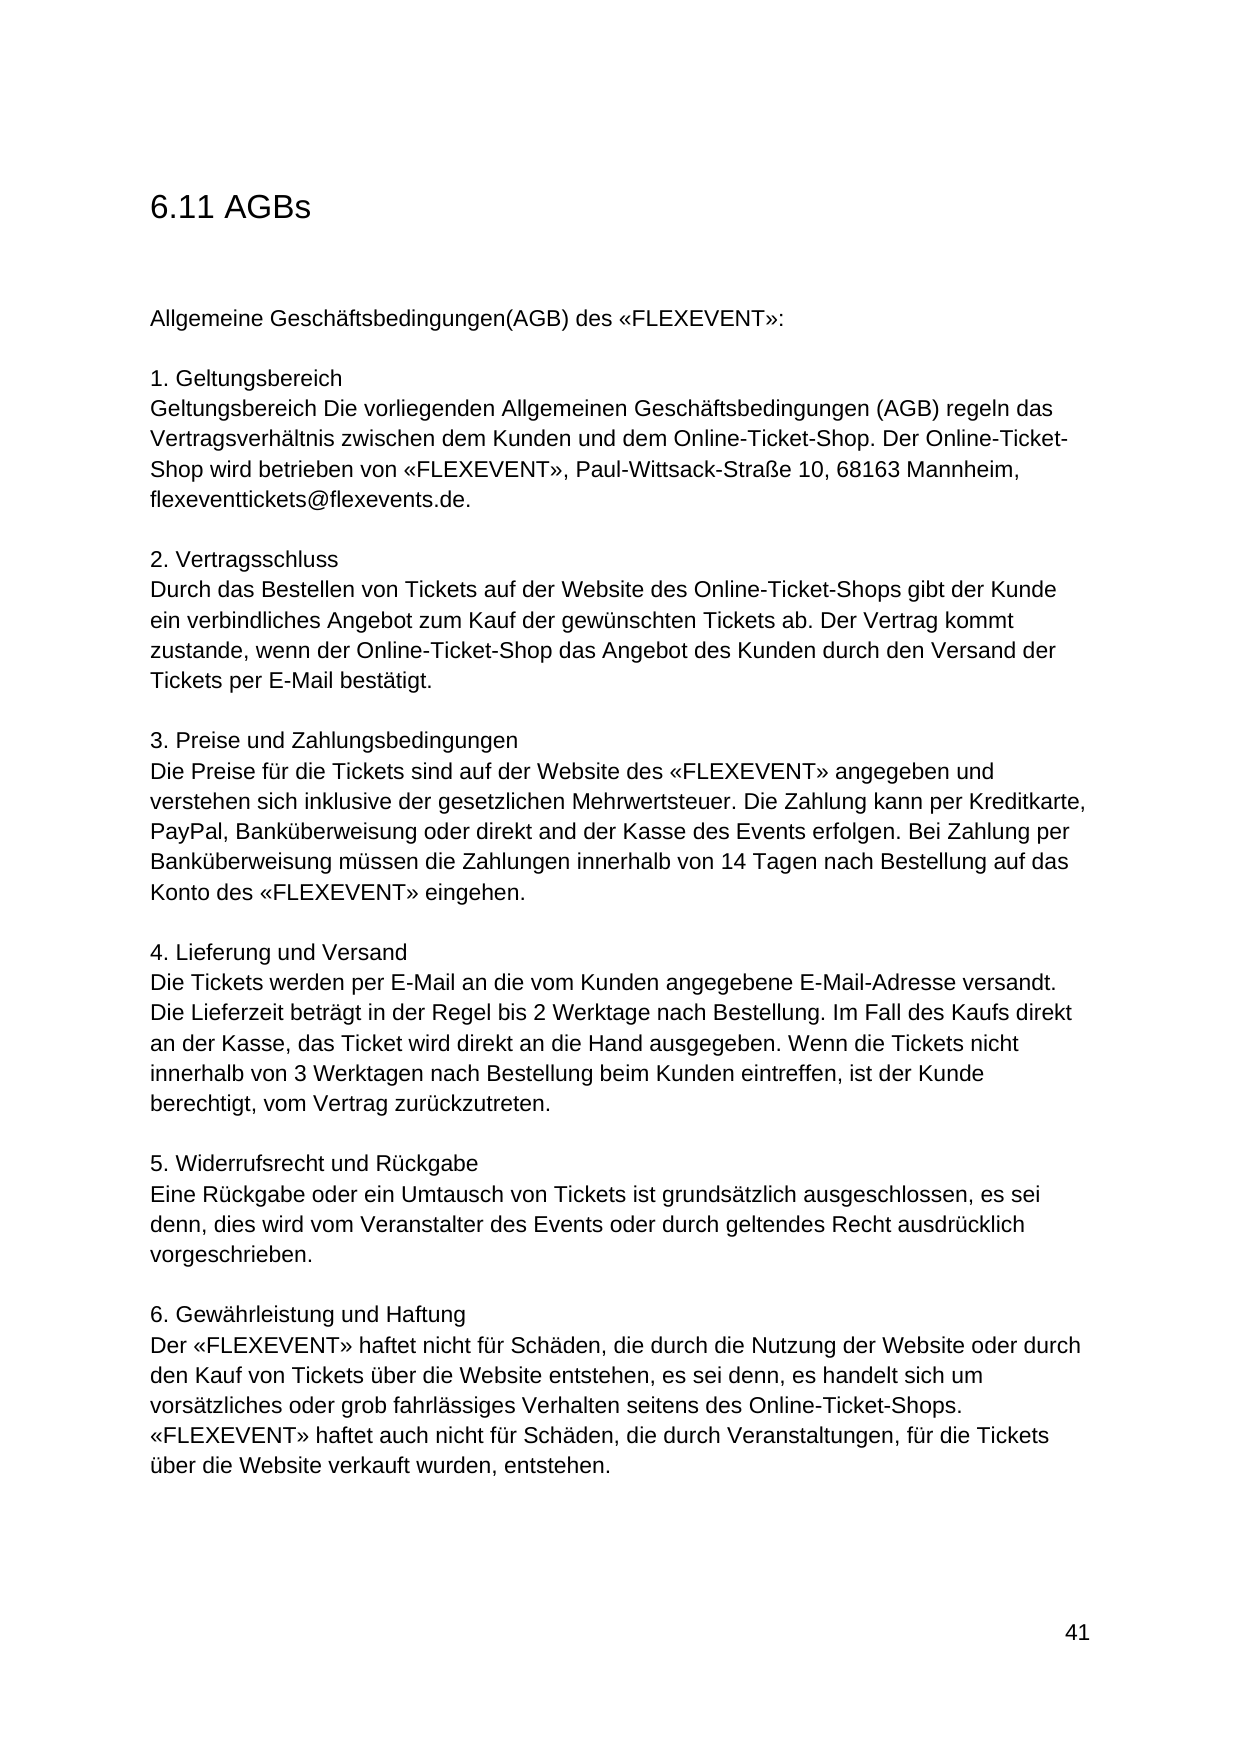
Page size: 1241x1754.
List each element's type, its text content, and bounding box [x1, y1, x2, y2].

subtitle 6.11 AGBs [150, 187, 1090, 226]
text 2. Vertragsschluss [150, 546, 1090, 573]
text 4. Lieferung und Versand [150, 939, 1090, 965]
text Eine Rückgabe oder ein Umtausch von Tickets ist grundsätzlich ausgeschlossen, es sei denn, dies wird vom Veranstalter des Events oder durch geltendes Recht ausdrücklich vorgeschrieben. [150, 1181, 1090, 1267]
text Geltungsbereich Die vorliegenden Allgemeinen Geschäftsbedingungen (AGB) regeln das Vertragsverhältnis zwischen dem Kunden und dem Online-Ticket-Shop. Der Online-Ticket-Shop wird betrieben von «FLEXEVENT», Paul-Wittsack-Straße 10, 68163 Mannheim, flexeventtickets@flexevents.de. [150, 395, 1090, 512]
text 3. Preise und Zahlungsbedingungen [150, 727, 1090, 754]
text Allgemeine Geschäftsbedingungen(AGB) des «FLEXEVENT»: [150, 304, 1090, 331]
text Durch das Bestellen von Tickets auf der Website des Online-Ticket-Shops gibt der Kunde ein verbindliches Angebot zum Kauf der gewünschten Tickets ab. Der Vertrag kommt zustande, wenn der Online-Ticket-Shop das Angebot des Kunden durch den Versand der Tickets per E-Mail bestätigt. [150, 576, 1090, 693]
text 5. Widerrufsrecht und Rückgabe [150, 1150, 1090, 1177]
text Der «FLEXEVENT» haftet nicht für Schäden, die durch die Nutzung der Website oder durch den Kauf von Tickets über die Website entstehen, es sei denn, es handelt sich um vorsätzliches oder grob fahrlässiges Verhalten seitens des Online-Ticket-Shops. «FLEXEVENT» haftet auch nicht für Schäden, die durch Veranstaltungen, für die Tickets über die Website verkauft wurden, entstehen. [150, 1332, 1090, 1479]
text Die Tickets werden per E-Mail an die vom Kunden angegebene E-Mail-Adresse versandt. Die Lieferzeit beträgt in der Regel bis 2 Werktage nach Bestellung. Im Fall des Kaufs direkt an der Kasse, das Ticket wird direkt an die Hand ausgegeben. Wenn die Tickets nicht innerhalb von 3 Werktagen nach Bestellung beim Kunden eintreffen, ist der Kunde berechtigt, vom Vertrag zurückzutreten. [150, 969, 1090, 1116]
text Die Preise für die Tickets sind auf der Website des «FLEXEVENT» angegeben und verstehen sich inklusive der gesetzlichen Mehrwertsteuer. Die Zahlung kann per Kreditkarte, PayPal, Banküberweisung oder direkt and der Kasse des Events erfolgen. Bei Zahlung per Banküberweisung müssen die Zahlungen innerhalb von 14 Tagen nach Bestellung auf das Konto des «FLEXEVENT» eingehen. [150, 758, 1090, 905]
text 6. Gewährleistung und Haftung [150, 1301, 1090, 1328]
text 1. Geltungsbereich [150, 365, 1090, 391]
